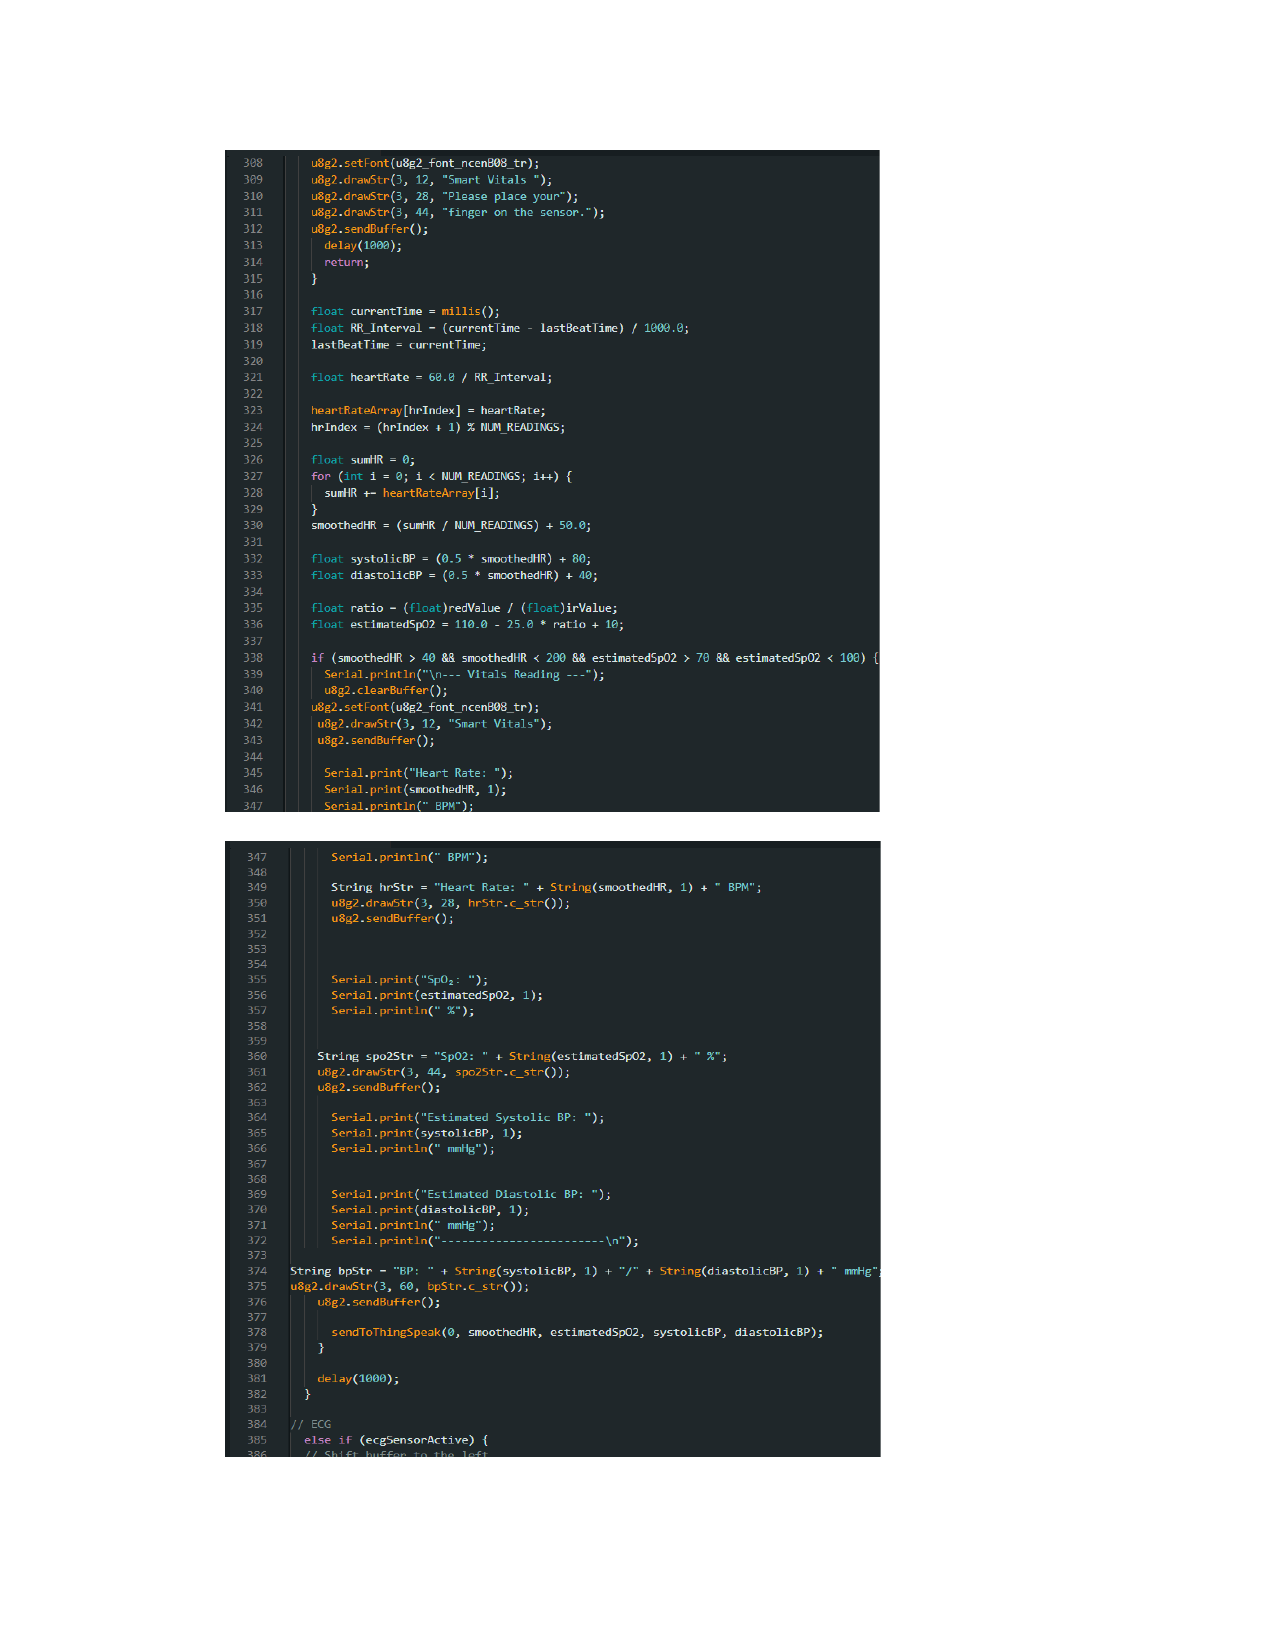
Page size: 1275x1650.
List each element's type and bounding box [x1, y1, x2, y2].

picture [225, 150, 880, 812]
picture [225, 841, 881, 1457]
